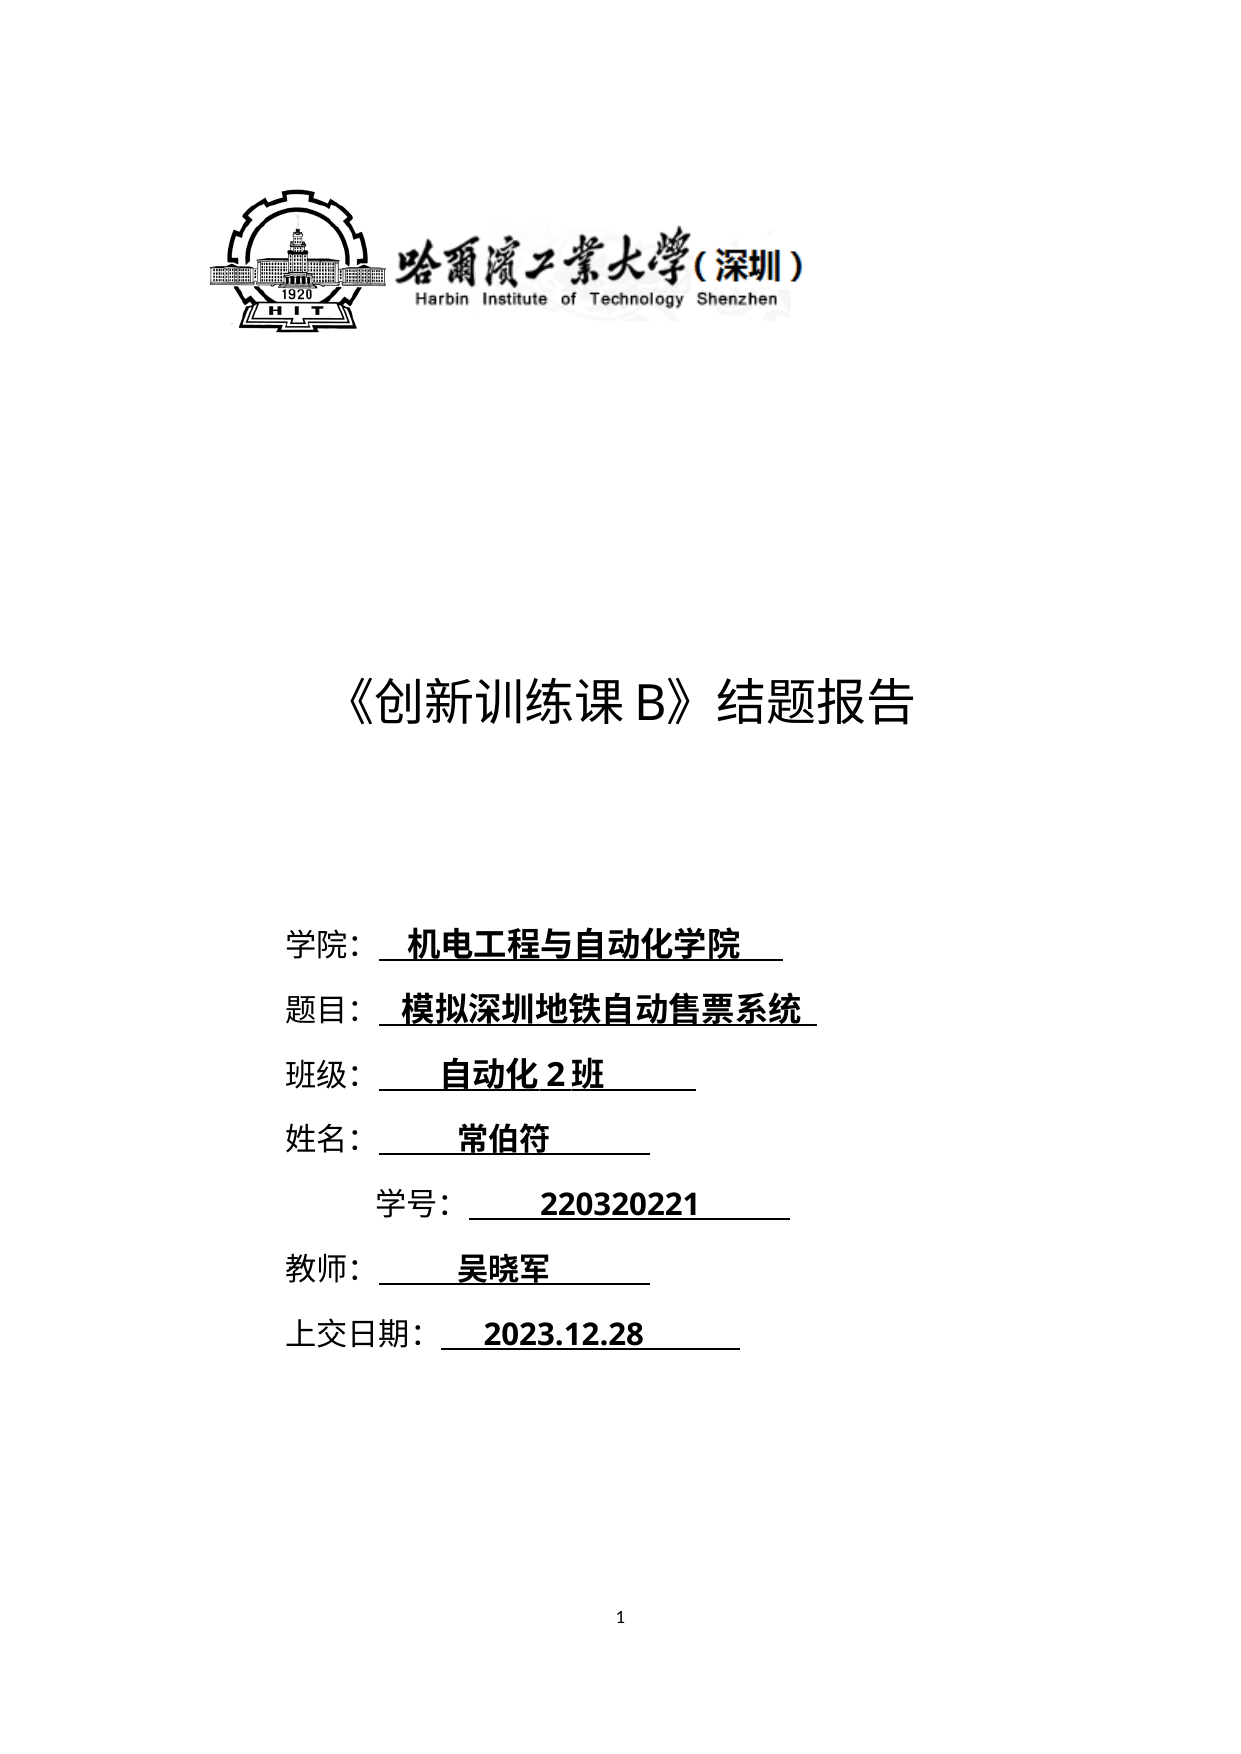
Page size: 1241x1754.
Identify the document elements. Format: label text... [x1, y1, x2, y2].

text 学院： 机电工程与自动化学院 [187, 909, 1053, 974]
text 题目： 模拟深圳地铁自动售票系统 [187, 974, 1053, 1039]
text 班级： 自动化2班 [187, 1039, 1053, 1104]
picture [391, 221, 805, 323]
text 学号： 220320221 [187, 1169, 1053, 1234]
text 教师： 吴晓军 [187, 1234, 1053, 1299]
text 《创新训练课B》结题报告 [187, 649, 1053, 747]
text 上交日期： 2023.12.28 [187, 1299, 1053, 1364]
text 姓名： 常伯符 [187, 1104, 1053, 1169]
